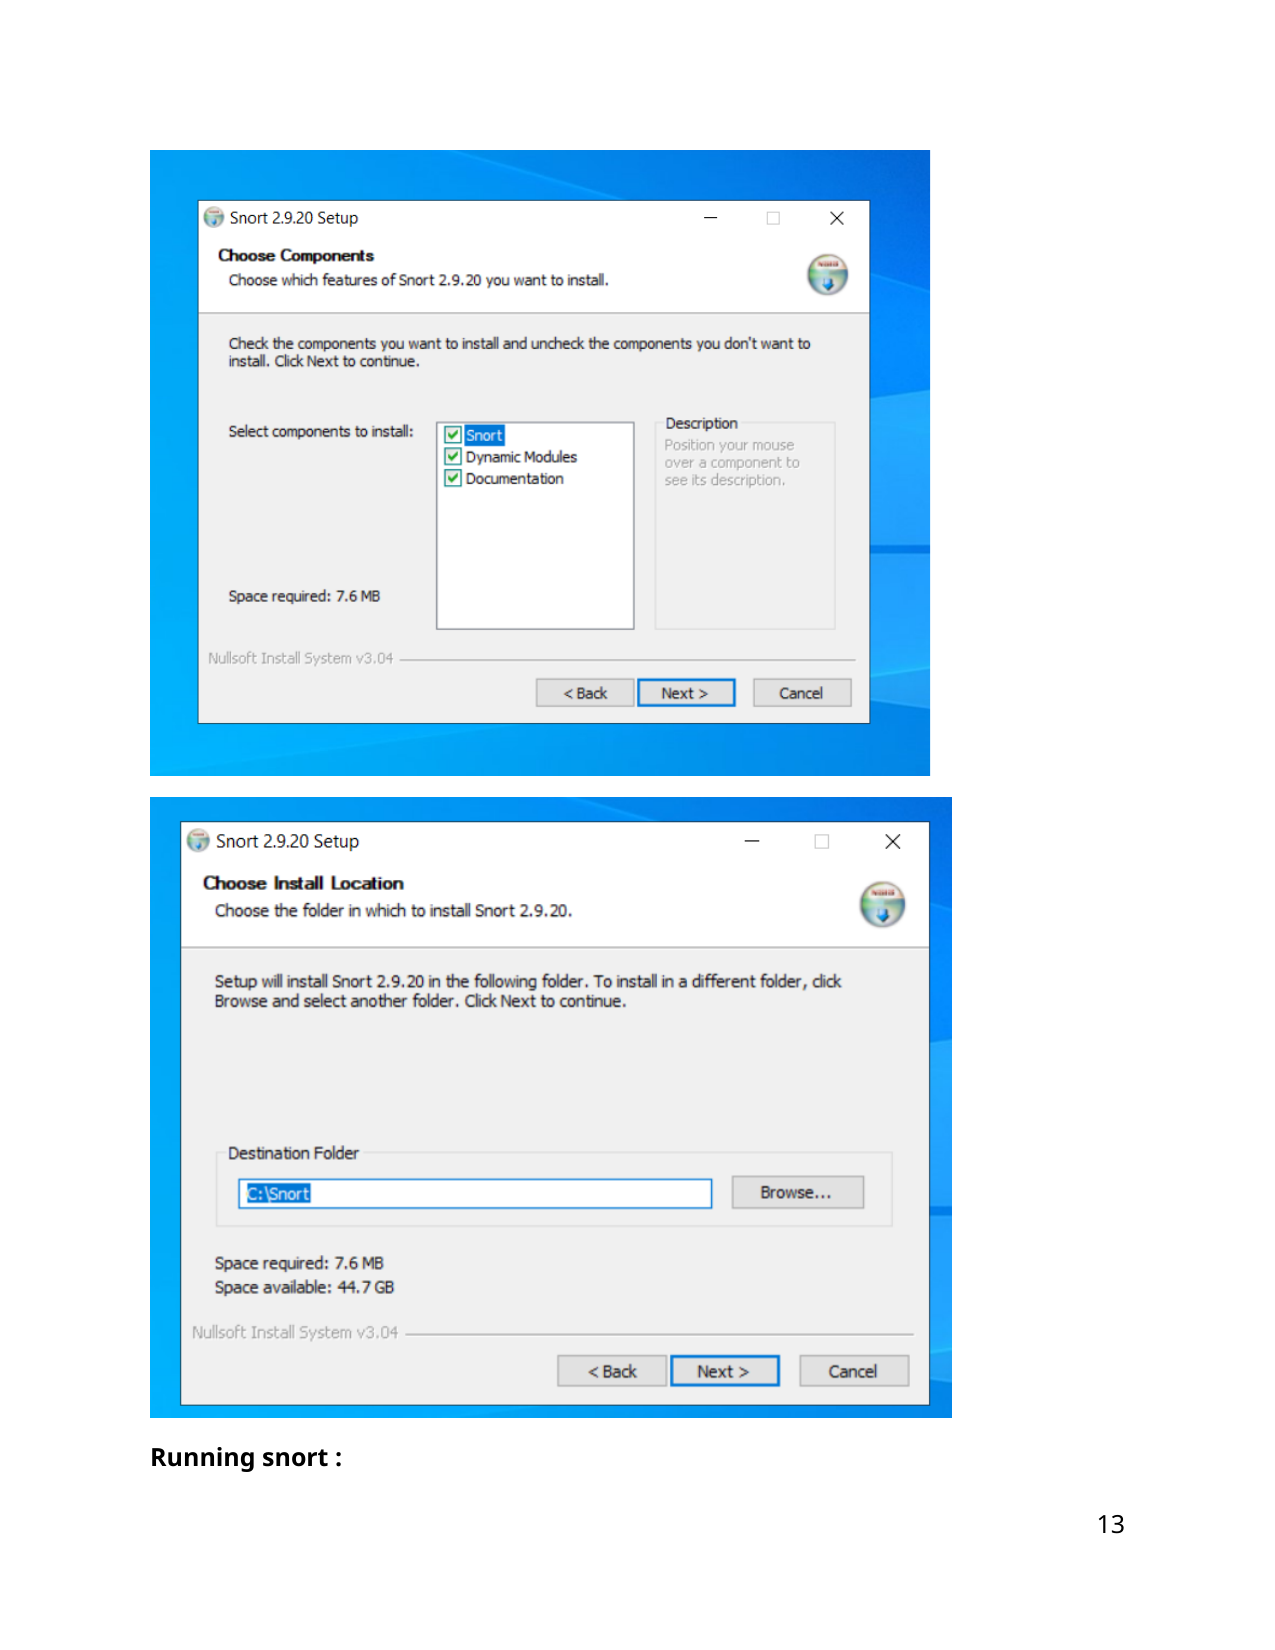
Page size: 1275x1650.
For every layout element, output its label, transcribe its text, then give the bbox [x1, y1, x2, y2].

picture [150, 150, 172, 160]
picture [199, 150, 931, 776]
picture [181, 797, 952, 1418]
text Running snort : [150, 1440, 1125, 1474]
